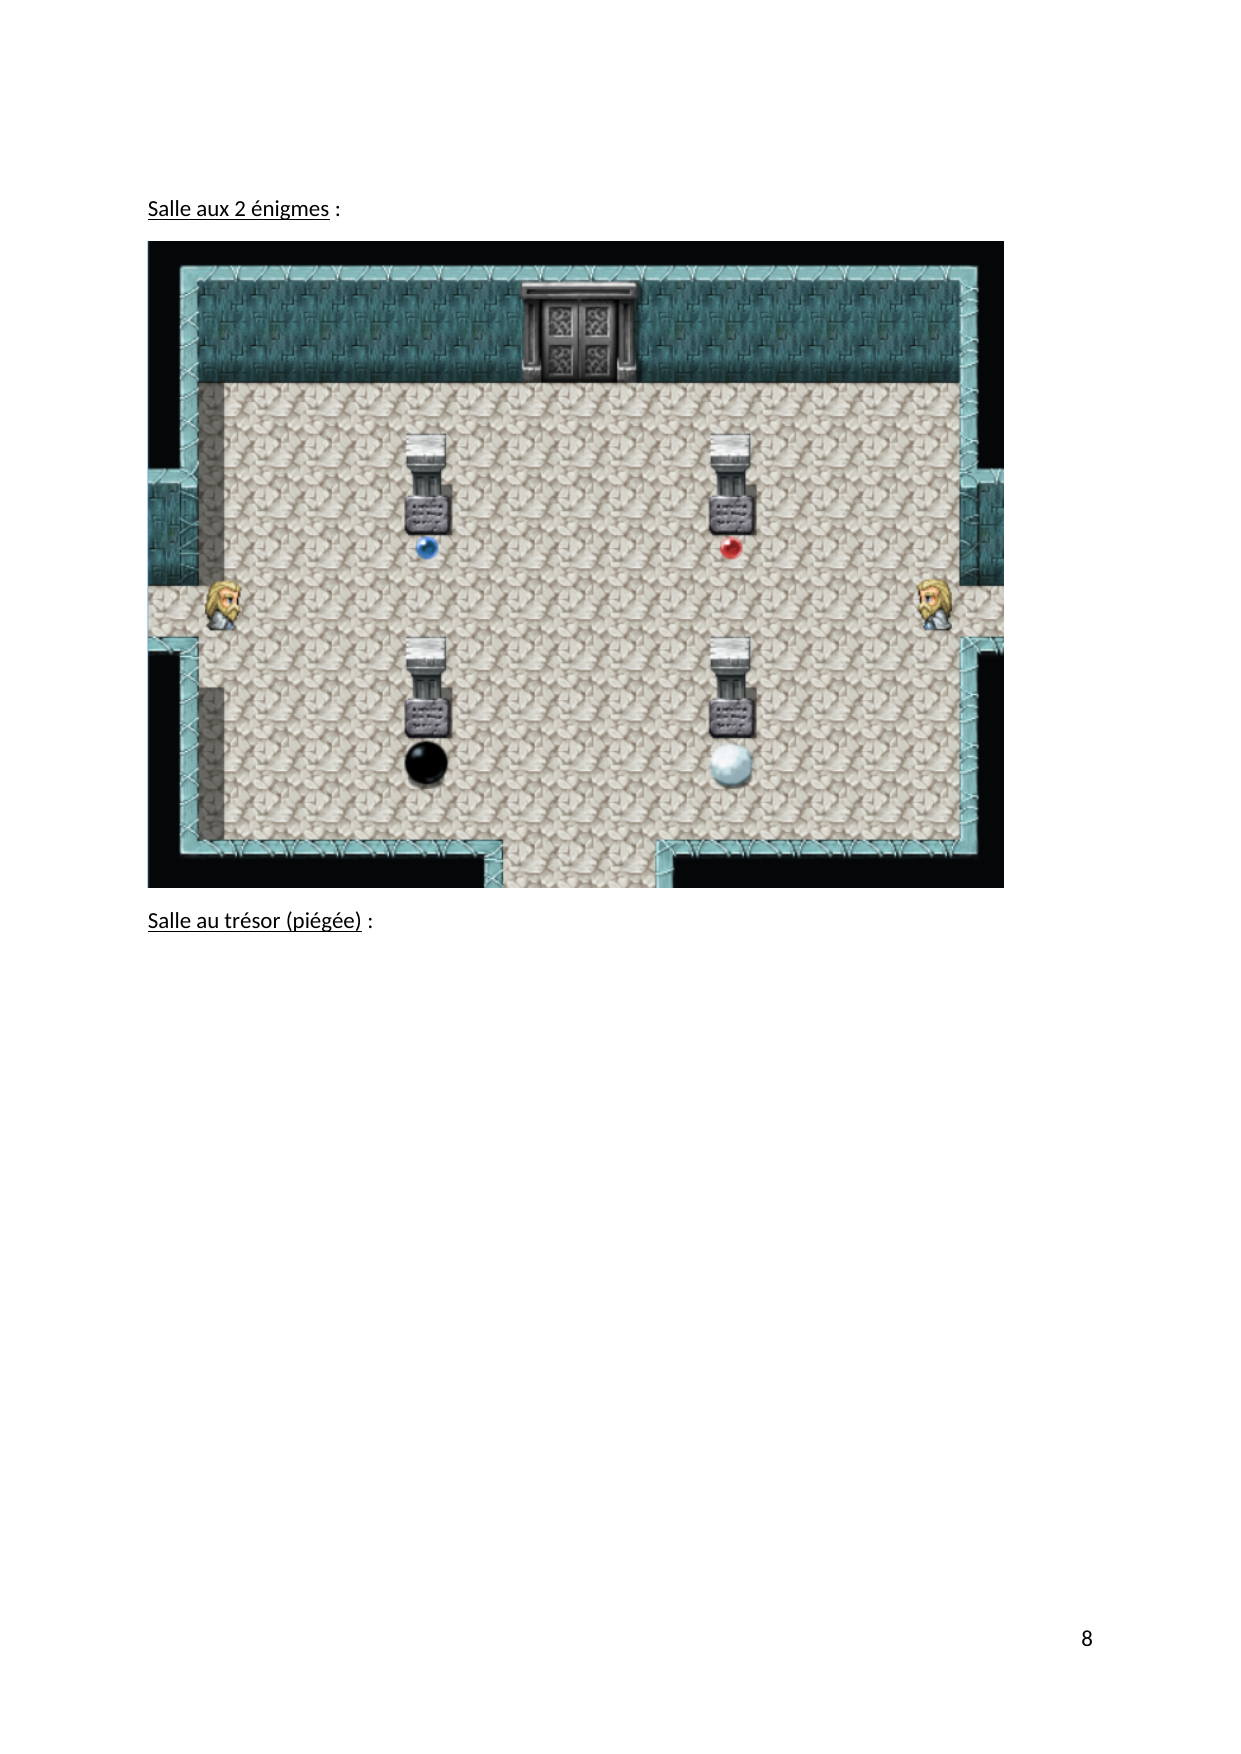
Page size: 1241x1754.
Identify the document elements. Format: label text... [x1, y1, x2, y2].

picture [147, 241, 1004, 888]
text Salle aux 2 énigmes : [148, 194, 1093, 222]
text Salle au trésor (piégée) : [148, 907, 1093, 935]
